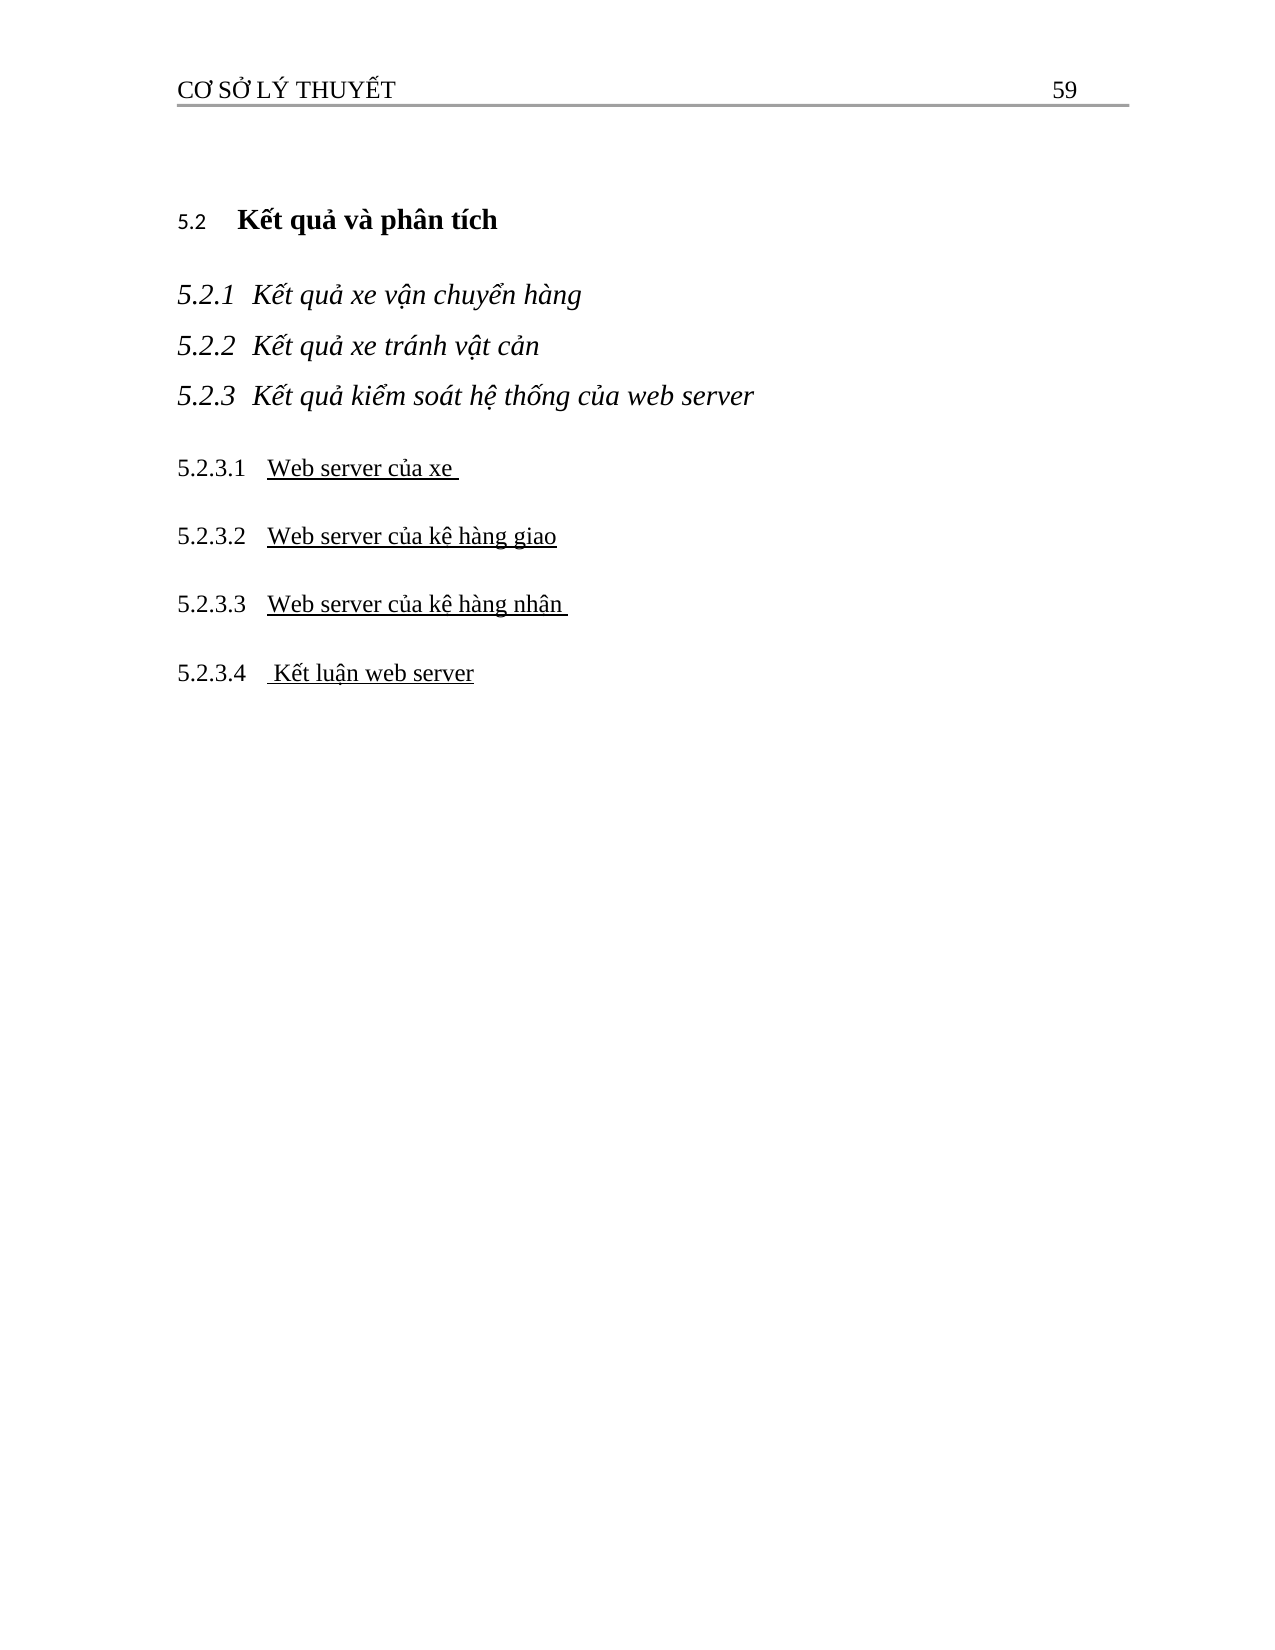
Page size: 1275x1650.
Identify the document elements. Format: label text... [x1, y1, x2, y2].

subtitle Kết quả xe tránh vật cản [177, 328, 1129, 361]
subtitle Kết quả kiểm soát hệ thống của web server [177, 378, 1129, 411]
subtitle Web server của kệ hàng giao [177, 521, 1129, 550]
subtitle Kết luận web server [177, 658, 1129, 686]
subtitle Kết quả xe vận chuyển hàng [177, 277, 1129, 311]
subtitle Web server của kệ hàng nhận [177, 589, 1129, 618]
subtitle Web server của xe [177, 453, 1129, 482]
subtitle Kết quả và phân tích [177, 202, 1129, 236]
